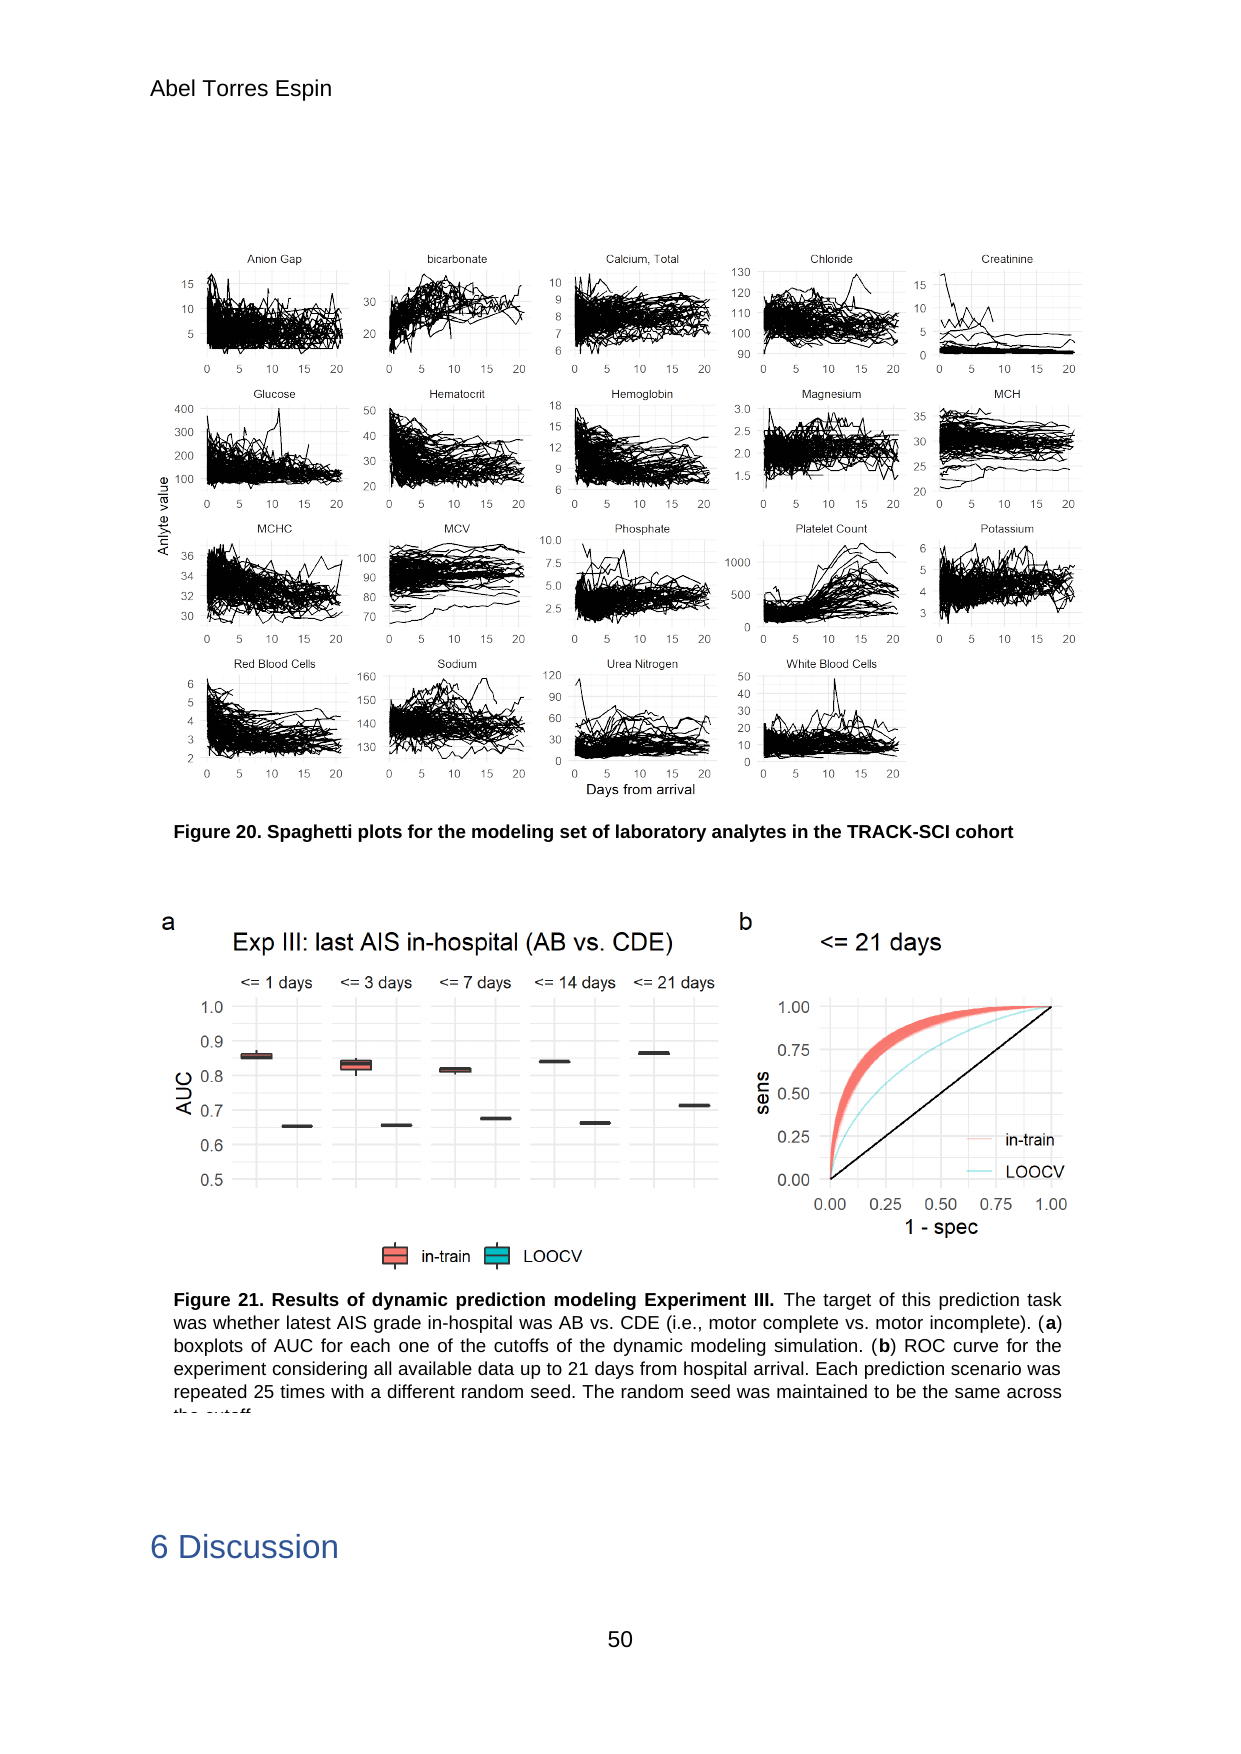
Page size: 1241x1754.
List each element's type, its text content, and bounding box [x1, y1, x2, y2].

picture [150, 240, 1089, 804]
picture [142, 907, 1083, 1275]
subtitle 6 Discussion [150, 1527, 1090, 1565]
